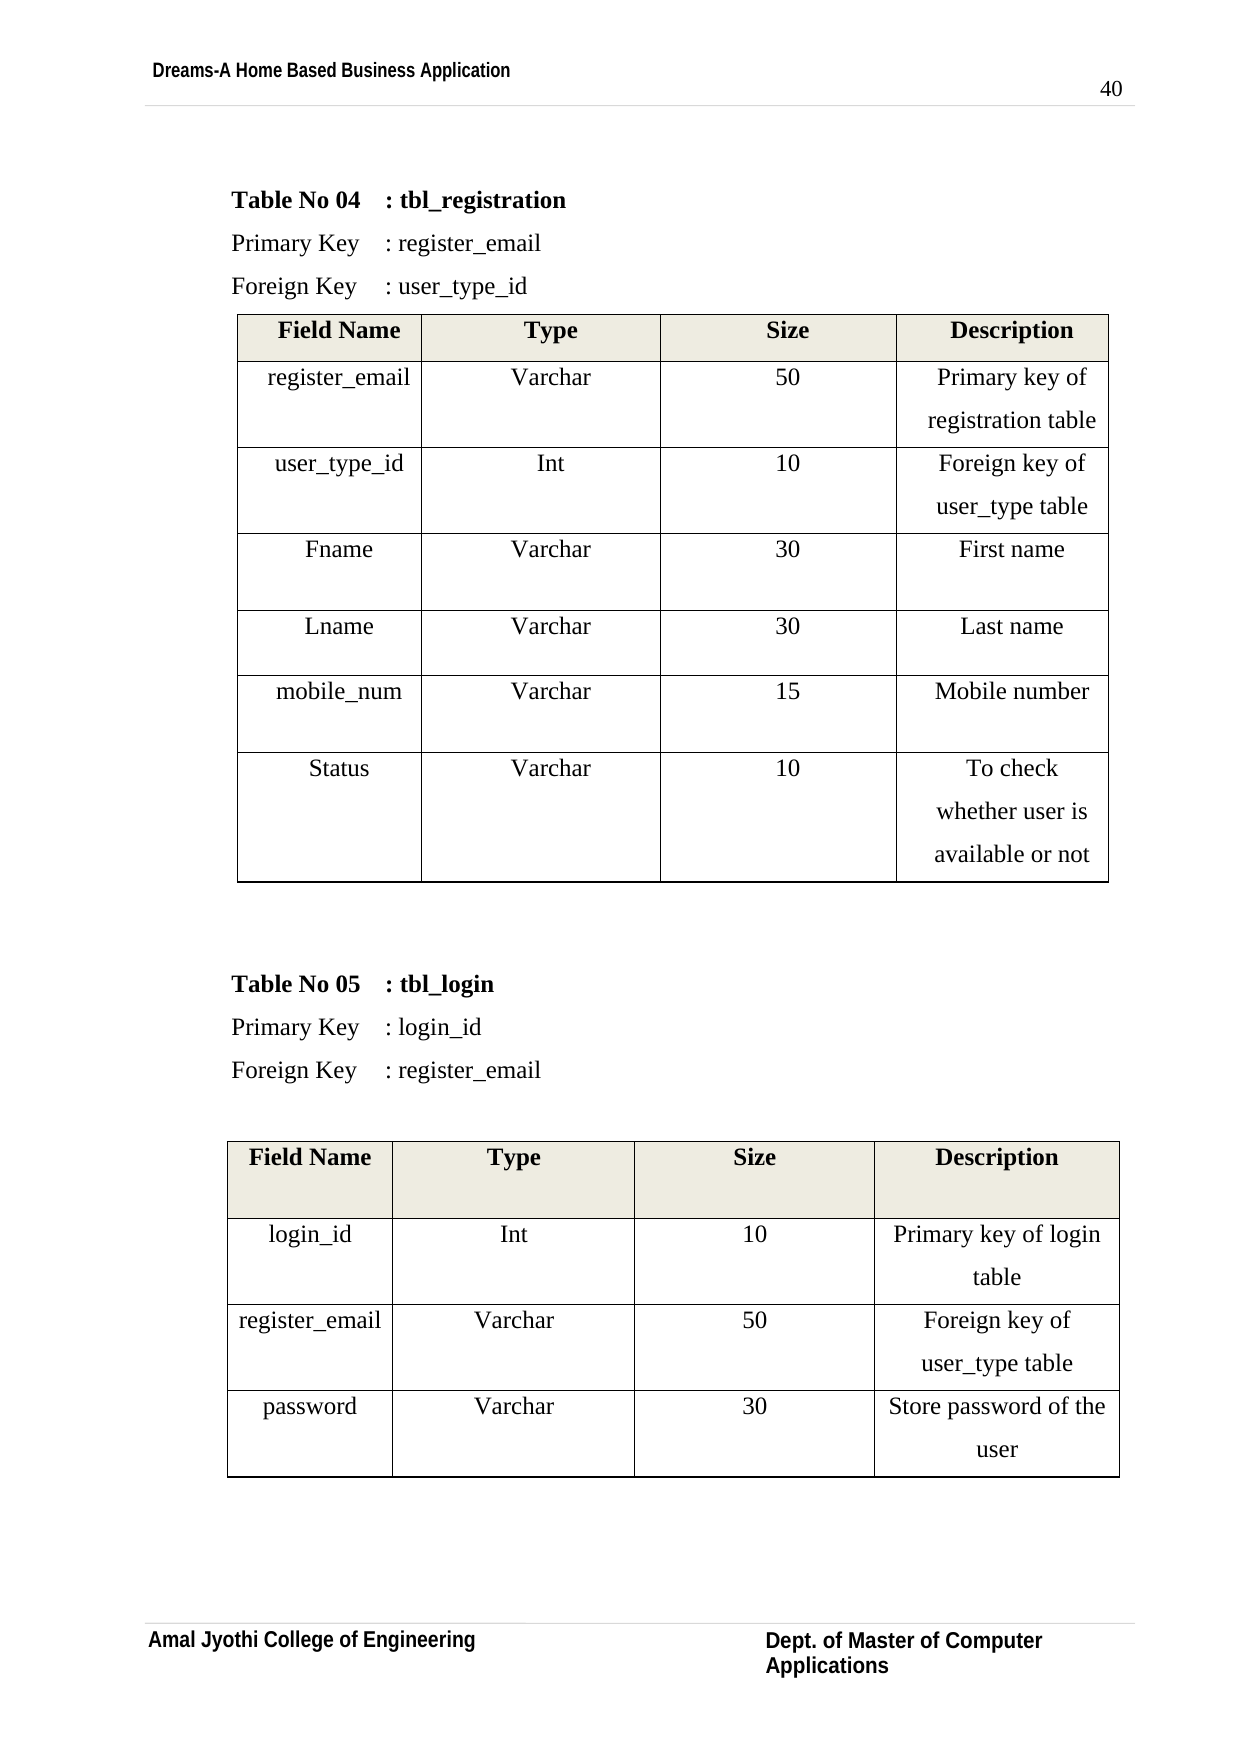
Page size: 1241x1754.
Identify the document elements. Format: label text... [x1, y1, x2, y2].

table_cell 50 [661, 362, 896, 447]
table_cell register_email [228, 1305, 392, 1390]
table_cell user_type_id [238, 448, 421, 533]
table_header Size [635, 1142, 874, 1218]
table_cell Mobile number [897, 676, 1108, 752]
table_cell register_email [238, 362, 421, 447]
table_header Type [422, 315, 660, 361]
table_cell First name [897, 534, 1108, 610]
table_cell Int [393, 1219, 634, 1304]
table_header Description [897, 315, 1108, 361]
table_cell 30 [661, 611, 896, 675]
table_cell 10 [661, 448, 896, 533]
text Foreign Key : user_type_id [231, 271, 987, 300]
table_cell login_id [228, 1219, 392, 1304]
table_cell 30 [635, 1391, 874, 1476]
table_cell password [228, 1391, 392, 1476]
table_header Type [393, 1142, 634, 1218]
table_cell Lname [238, 611, 421, 675]
table_cell mobile_num [238, 676, 421, 752]
table_cell Varchar [422, 362, 660, 447]
table_cell 50 [635, 1305, 874, 1390]
table_cell Status [238, 753, 421, 881]
table_header Size [661, 315, 896, 361]
table_cell Foreign key of user_type table [875, 1305, 1119, 1390]
text Table No 04 : tbl_registration [231, 185, 987, 213]
table_cell Varchar [422, 676, 660, 752]
table_cell Foreign key of user_type table [897, 448, 1108, 533]
text Foreign Key : register_email [222, 1055, 987, 1084]
table_cell 10 [661, 753, 896, 881]
table_cell Varchar [422, 753, 660, 881]
table_cell Last name [897, 611, 1108, 675]
text Primary Key : login_id [222, 1012, 987, 1041]
table_cell Varchar [422, 534, 660, 610]
text Primary Key : register_email [231, 228, 987, 257]
table_cell Varchar [393, 1391, 634, 1476]
table_header Field Name [228, 1142, 392, 1218]
table_cell 30 [661, 534, 896, 610]
table_cell Store password of the user [875, 1391, 1119, 1476]
table_header Field Name [238, 315, 421, 361]
table_header Description [875, 1142, 1119, 1218]
table_cell Varchar [393, 1305, 634, 1390]
table_cell Primary key of login table [875, 1219, 1119, 1304]
table_cell Primary key of registration table [897, 362, 1108, 447]
table_cell 15 [661, 676, 896, 752]
table_cell Varchar [422, 611, 660, 675]
table_cell 10 [635, 1219, 874, 1304]
text Table No 05 : tbl_login [222, 969, 987, 997]
table_cell Fname [238, 534, 421, 610]
table_cell Int [422, 448, 660, 533]
table_cell To check whether user is available or not [897, 753, 1108, 881]
